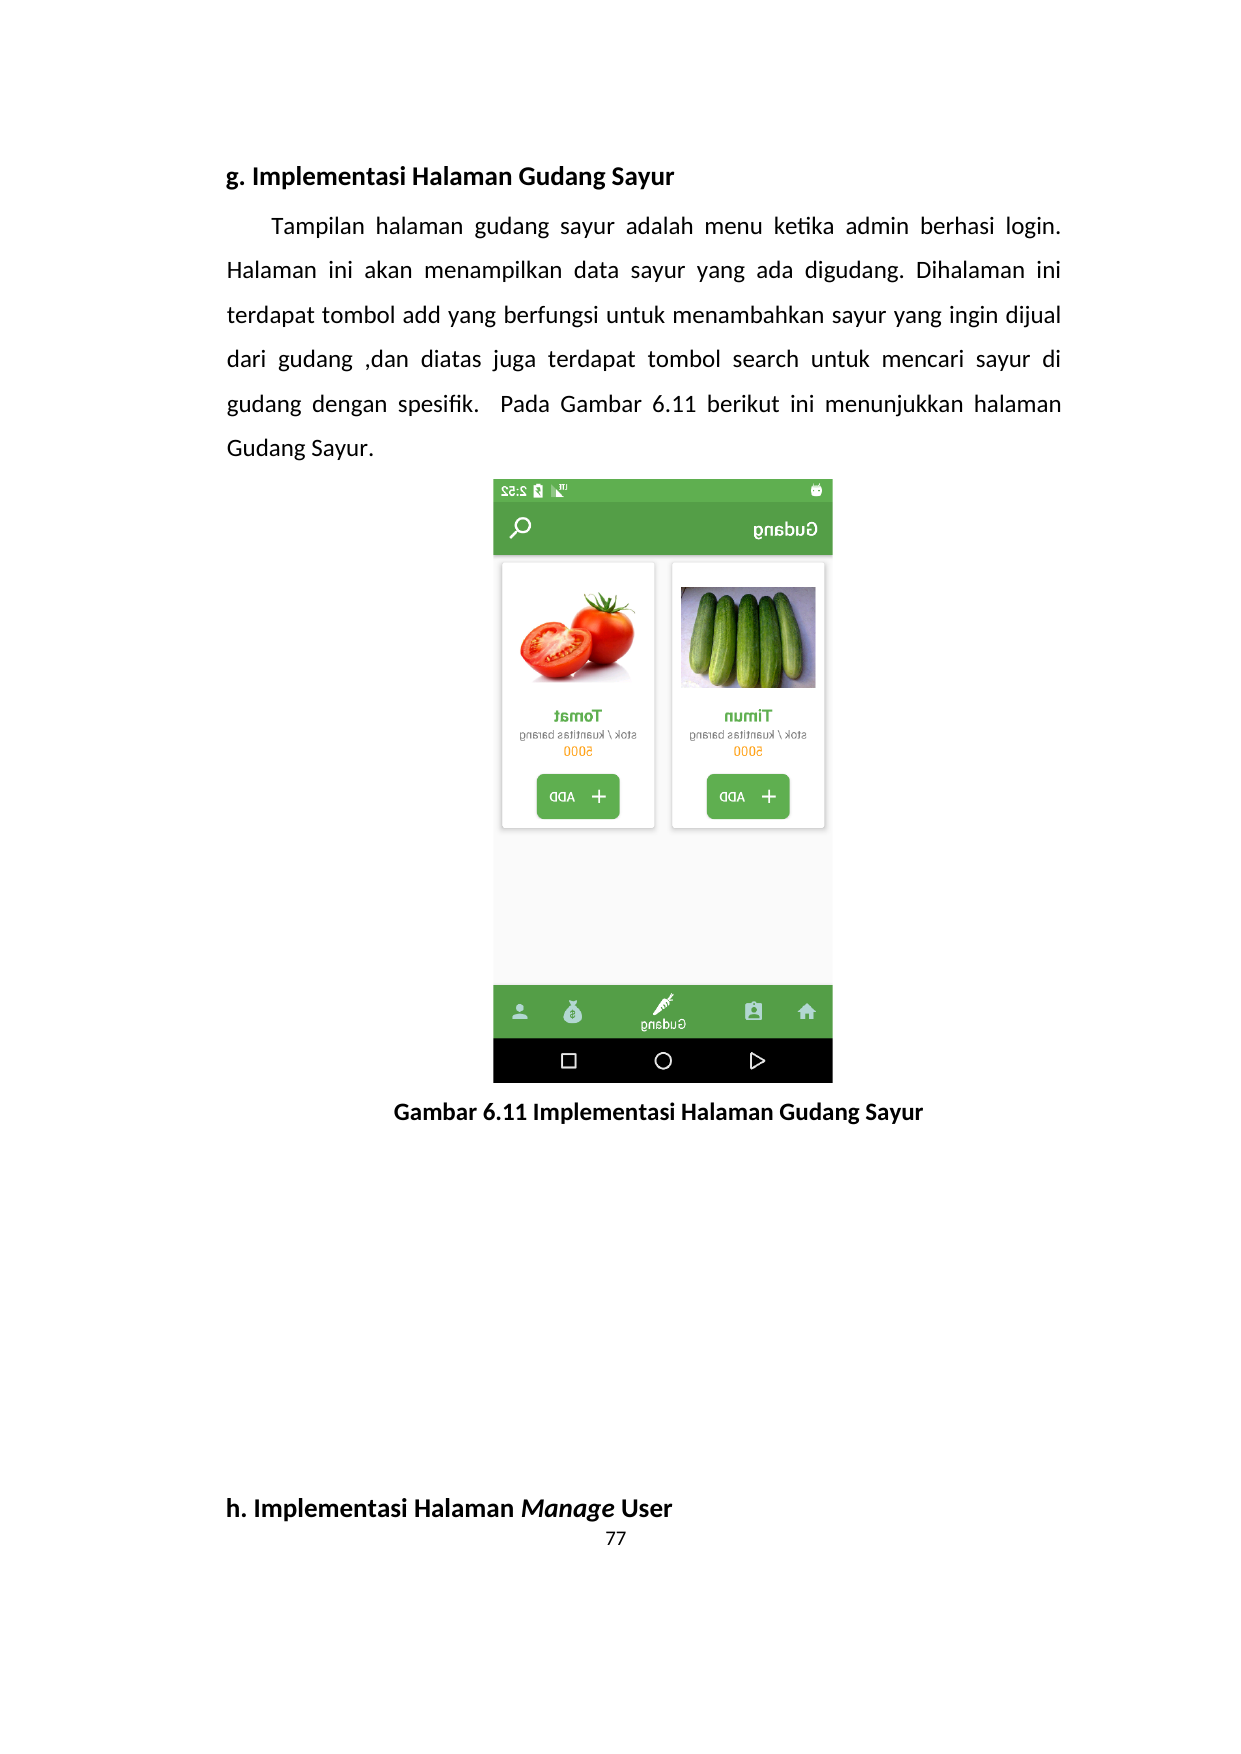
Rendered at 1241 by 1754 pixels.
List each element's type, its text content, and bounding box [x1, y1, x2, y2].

text Tampilan halaman gudang sayur adalah menu ketika admin berhasi login. Halaman ini akan menampilkan data sayur yang ada digudang. Dihalaman ini terdapat tombol add yang berfungsi untuk menambahkan sayur yang ingin dijual dari gudang ,dan diatas juga terdapat tombol search untuk mencari sayur di gudang dengan spesifik. Pada Gambar 6.11 berikut ini menunjukkan halaman Gudang Sayur. [227, 210, 1062, 463]
text g. Implementasi Halaman Gudang Sayur [226, 159, 1090, 192]
picture [493, 479, 833, 1083]
text h. Implementasi Halaman Manage User [226, 1491, 1090, 1524]
subtitle Gambar 6.11 Implementasi Halaman Gudang Sayur [226, 1096, 1092, 1127]
